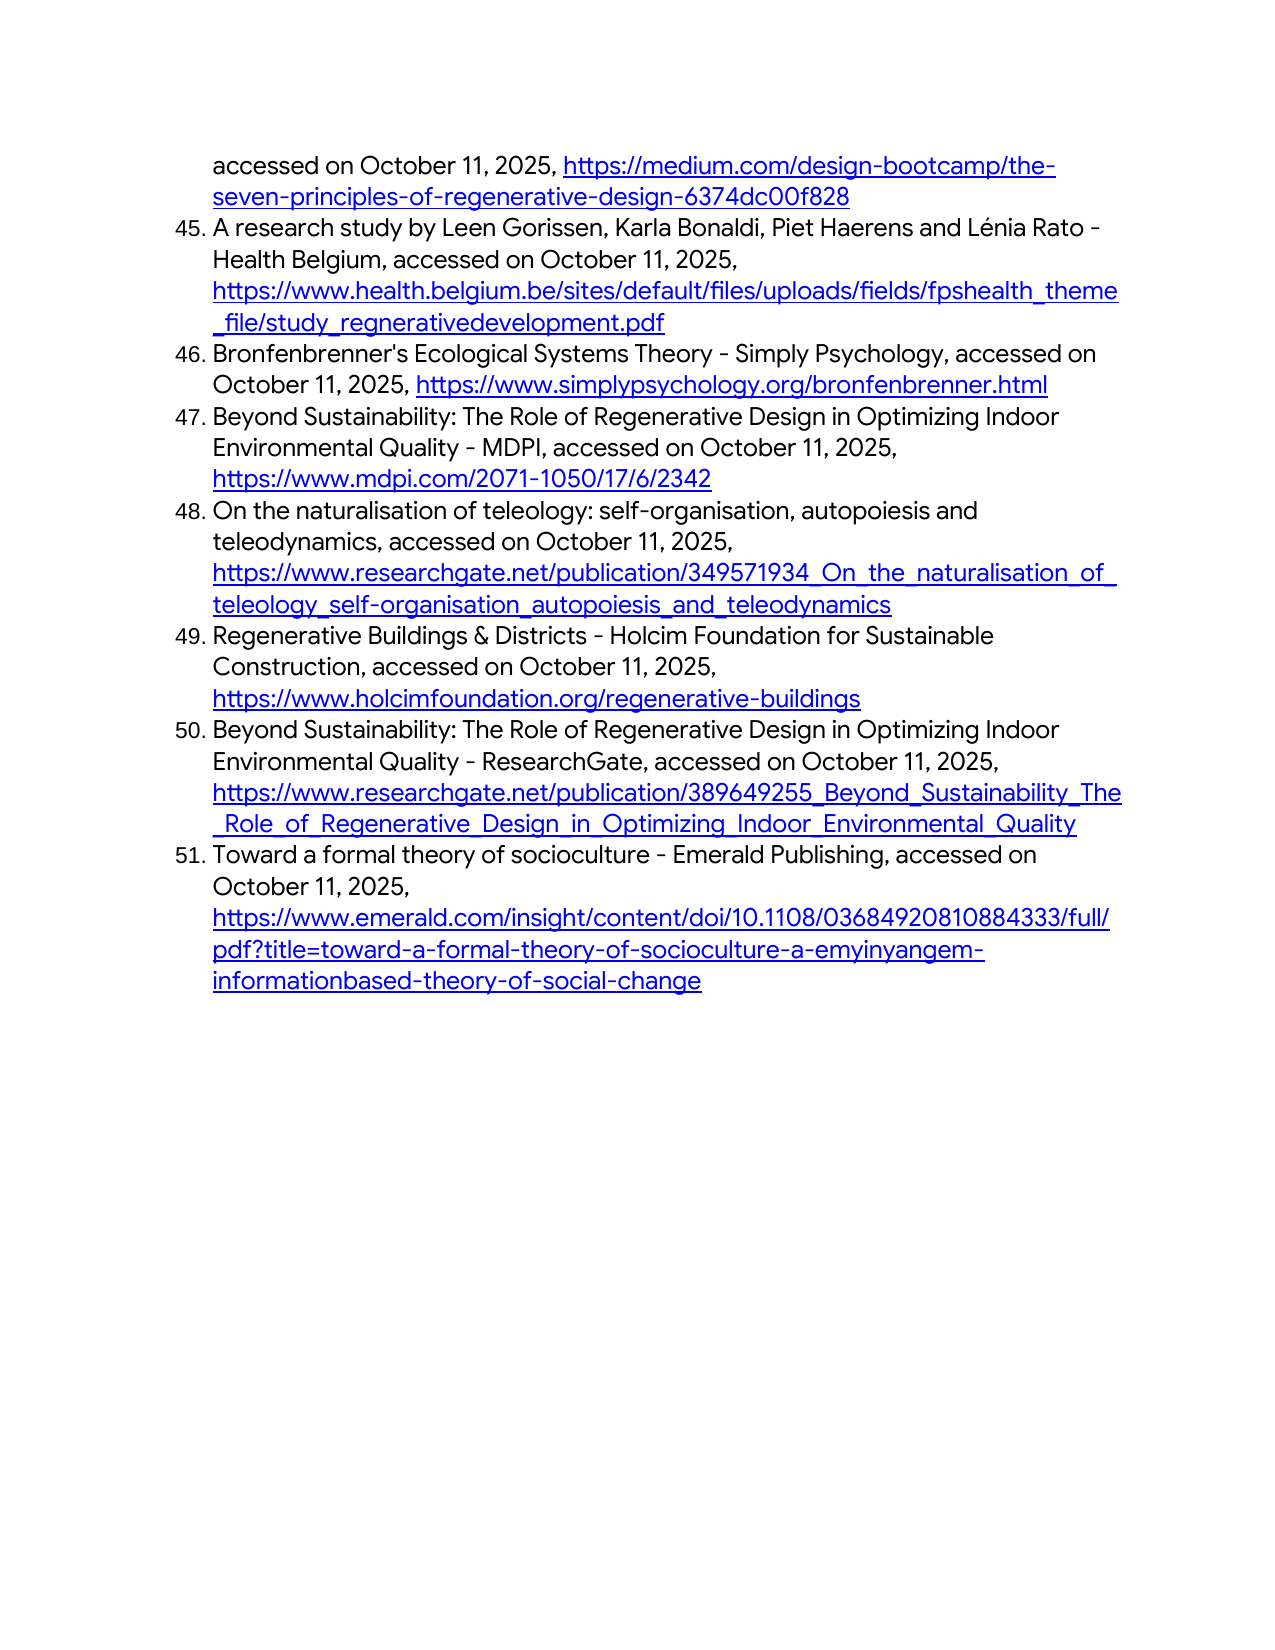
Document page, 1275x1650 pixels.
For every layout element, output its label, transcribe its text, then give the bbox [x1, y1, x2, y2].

list A research study by Leen Gorissen, Karla Bonaldi, Piet Haerens and Lénia Rato - Health Belgium, accessed on October 11, 2025, https://www.health.belgium.be/sites/default/files/uploads/fields/fpshealth_theme_file/study_regnerativedevelopment.pdf [175, 213, 1125, 338]
list Beyond Sustainability: The Role of Regenerative Design in Optimizing Indoor Environmental Quality - MDPI, accessed on October 11, 2025, https://www.mdpi.com/2071-1050/17/6/2342 [175, 401, 1125, 495]
list On the naturalisation of teleology: self-organisation, autopoiesis and teleodynamics, accessed on October 11, 2025, https://www.researchgate.net/publication/349571934_On_the_naturalisation_of_teleology_self-organisation_autopoiesis_and_teleodynamics [175, 495, 1125, 620]
list Beyond Sustainability: The Role of Regenerative Design in Optimizing Indoor Environmental Quality - ResearchGate, accessed on October 11, 2025, https://www.researchgate.net/publication/389649255_Beyond_Sustainability_The_Role_of_Regenerative_Design_in_Optimizing_Indoor_Environmental_Quality [175, 714, 1125, 840]
list Bronfenbrenner's Ecological Systems Theory - Simply Psychology, accessed on October 11, 2025, https://www.simplypsychology.org/bronfenbrenner.html [175, 338, 1125, 401]
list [175, 150, 1125, 213]
list Regenerative Buildings & Districts - Holcim Foundation for Sustainable Construction, accessed on October 11, 2025, https://www.holcimfoundation.org/regenerative-buildings [175, 620, 1125, 714]
list Toward a formal theory of socioculture - Emerald Publishing, accessed on October 11, 2025, https://www.emerald.com/insight/content/doi/10.1108/03684920810884333/full/pdf?title=toward-a-formal-theory-of-socioculture-a-emyinyangem-informationbased-theory-of-social-change [175, 840, 1125, 997]
